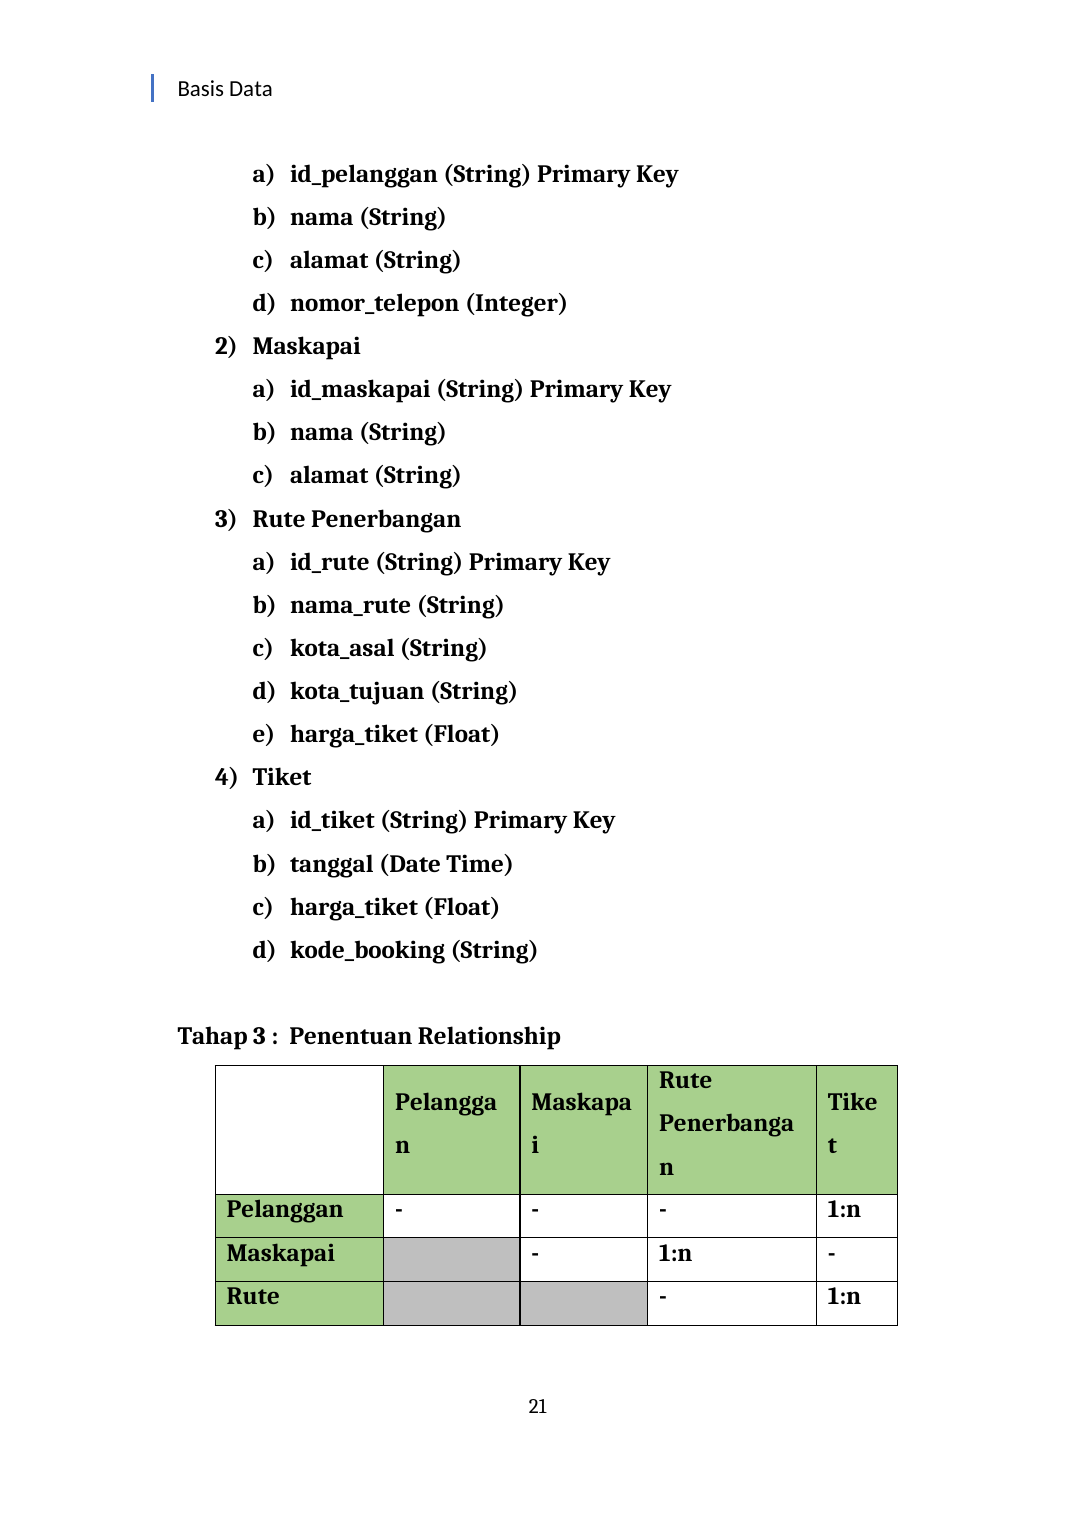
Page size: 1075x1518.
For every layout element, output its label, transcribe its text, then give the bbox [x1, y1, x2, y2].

table_cell - [521, 1195, 647, 1237]
table_cell 1:n [648, 1238, 816, 1281]
table_cell 1:n [817, 1282, 897, 1325]
list harga_tiket (Float) [252, 720, 898, 749]
table_cell 1:n [817, 1195, 897, 1237]
table_header Tiket [817, 1066, 897, 1194]
table_cell Maskapai [216, 1238, 383, 1281]
list alamat (String) [252, 461, 898, 490]
table_cell - [817, 1238, 897, 1281]
table_header [216, 1066, 383, 1194]
list nama_rute (String) [252, 591, 898, 619]
list kota_tujuan (String) [252, 677, 898, 706]
list id_pelanggan (String) Primary Key [252, 159, 898, 188]
list kode_booking (String) [252, 936, 898, 964]
list id_maskapai (String) Primary Key [252, 375, 898, 404]
table_cell - [648, 1282, 816, 1325]
list Maskapai [215, 332, 898, 361]
list id_tiket (String) Primary Key [252, 806, 898, 835]
table_cell - [648, 1195, 816, 1237]
list nomor_telepon (Integer) [252, 289, 898, 318]
list tanggal (Date Time) [252, 849, 898, 878]
list Tiket [215, 763, 898, 792]
table_header Maskapai [521, 1066, 647, 1194]
list nama (String) [252, 418, 898, 447]
table_cell Pelanggan [216, 1195, 383, 1237]
text Tahap 3 : Penentuan Relationship [177, 1022, 898, 1051]
table_cell Rute Penerbangan [216, 1282, 383, 1325]
table_cell - [384, 1195, 519, 1237]
list Rute Penerbangan [215, 504, 898, 533]
list harga_tiket (Float) [252, 893, 898, 921]
table_cell [521, 1282, 647, 1325]
list id_rute (String) Primary Key [252, 548, 898, 576]
table_cell - [521, 1238, 647, 1281]
list alamat (String) [252, 246, 898, 274]
table_header Rute Penerbangan [648, 1066, 816, 1194]
list nama (String) [252, 203, 898, 231]
table_cell [384, 1238, 519, 1281]
table_cell [384, 1282, 519, 1325]
list kota_asal (String) [252, 634, 898, 663]
table_header Pelanggan [384, 1066, 519, 1194]
